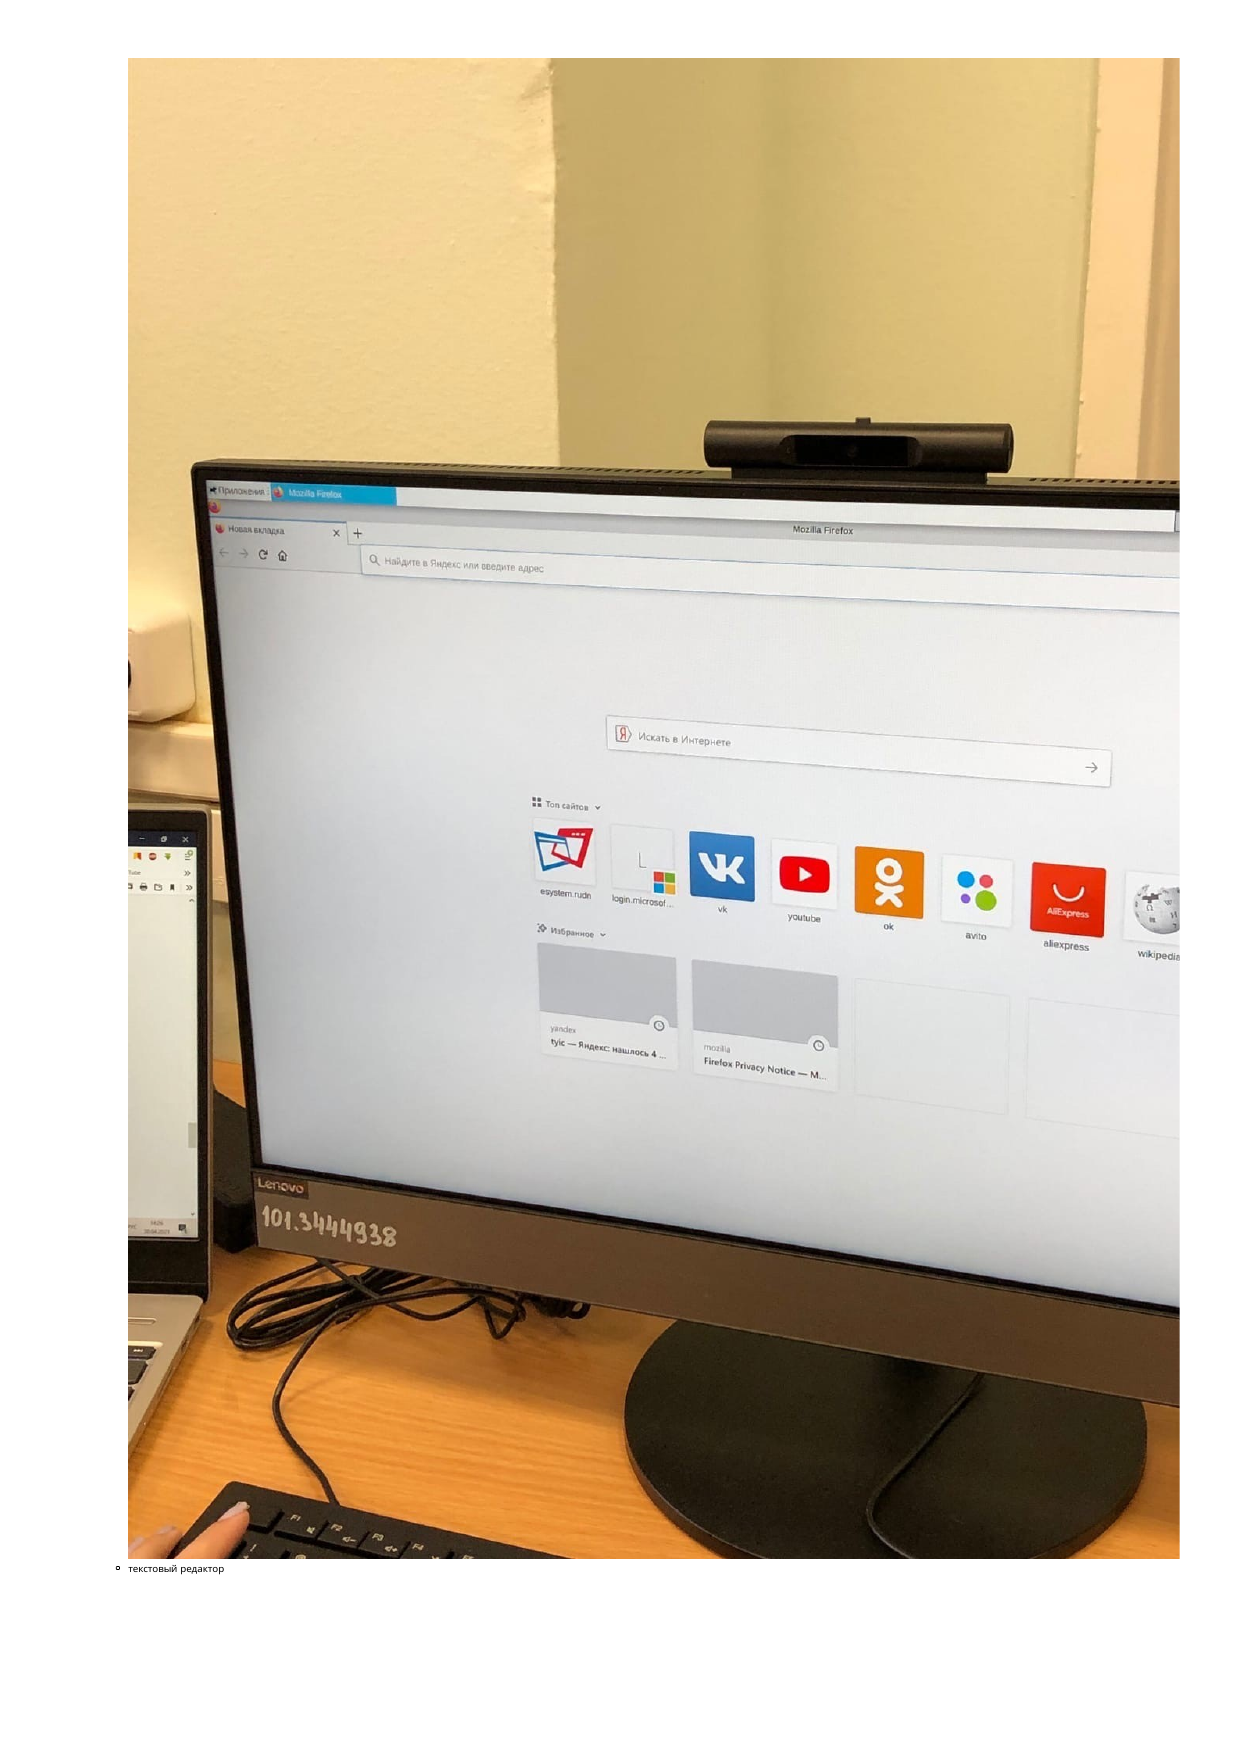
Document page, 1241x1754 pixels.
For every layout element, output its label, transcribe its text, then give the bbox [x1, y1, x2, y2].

text текстовый редактор [128, 1562, 1192, 1575]
picture [128, 58, 1180, 1559]
